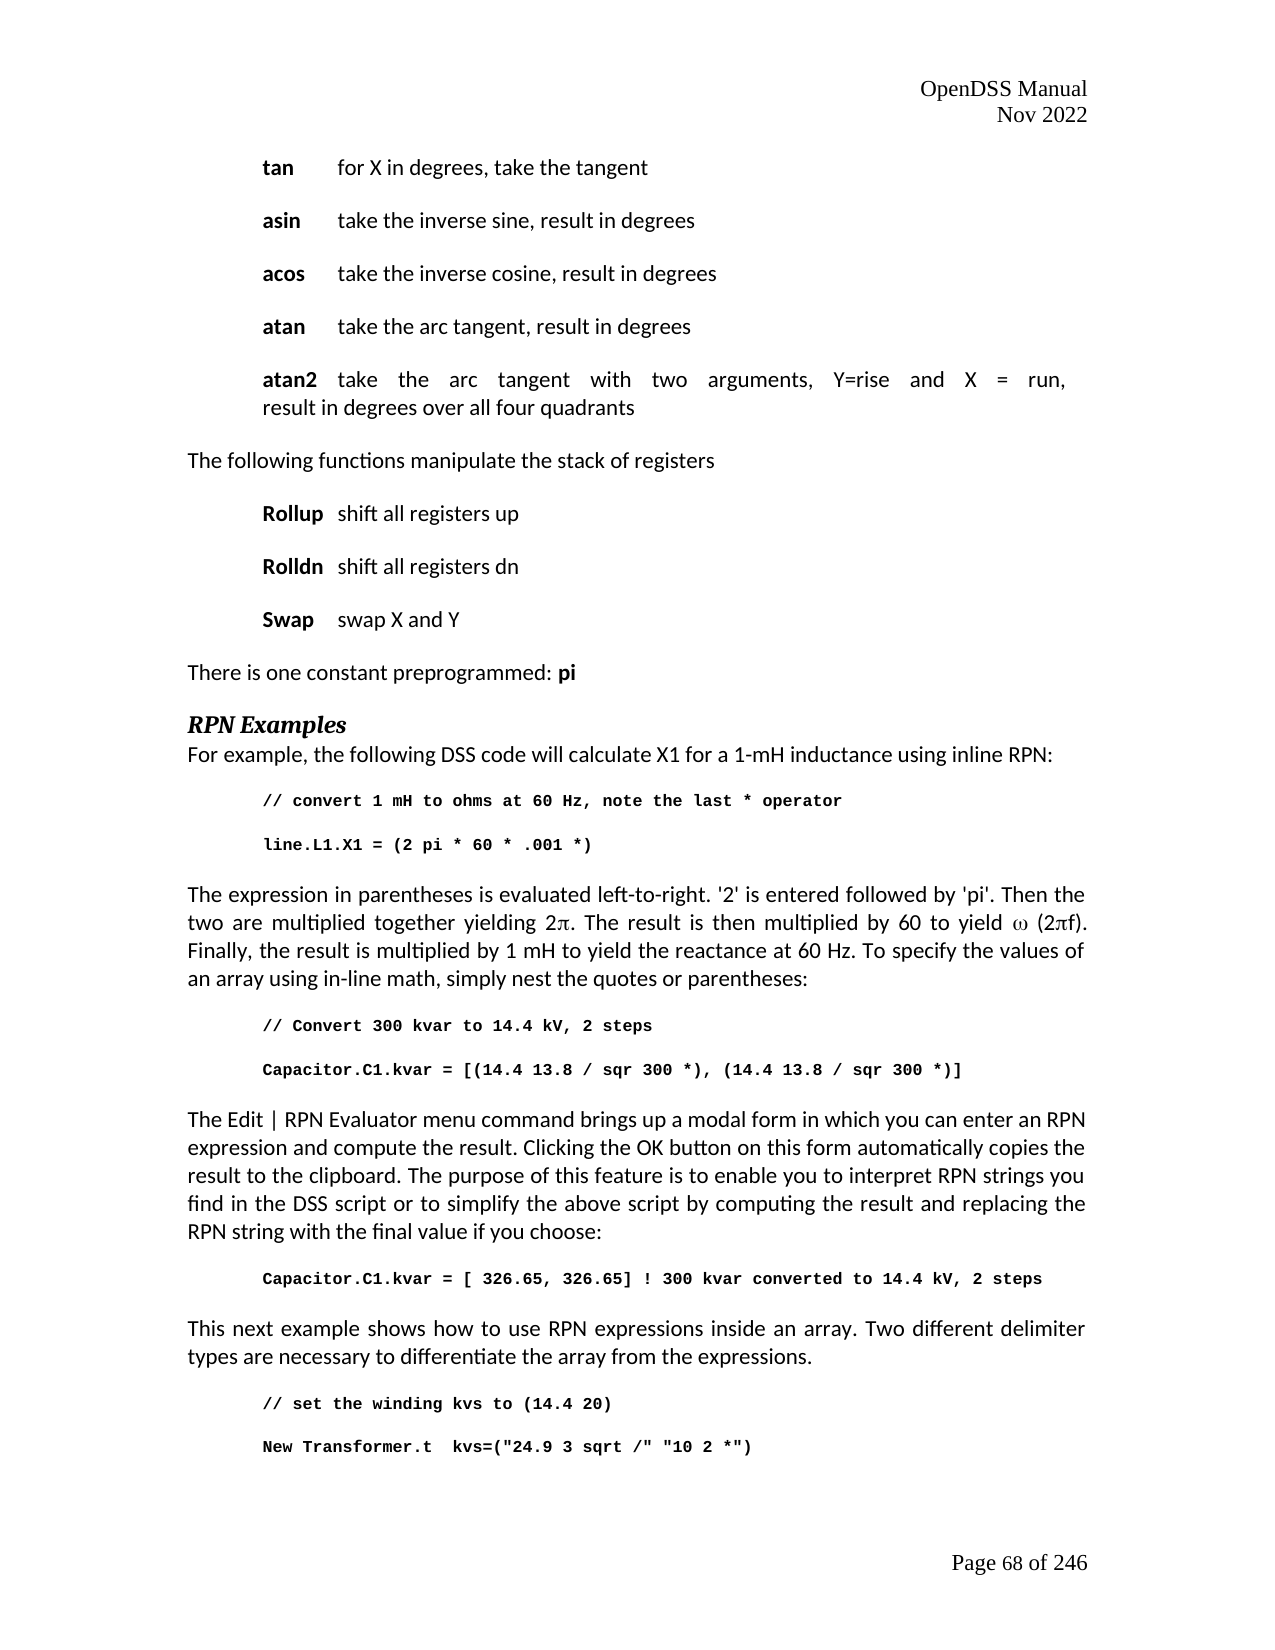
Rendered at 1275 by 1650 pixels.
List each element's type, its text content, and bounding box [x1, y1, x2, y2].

text Capacitor.C1.kvar = [(14.4 13.8 / sqr 300 *), (14.4 13.8 / sqr 300 *)] [262, 1061, 1087, 1080]
text acos take the inverse cosine, result in degrees [262, 259, 1087, 287]
text // convert 1 mH to ohms at 60 Hz, note the last * operator [262, 793, 1087, 812]
subtitle RPN Examples [187, 711, 1087, 740]
text Swap swap X and Y [262, 605, 1087, 633]
text The following functions manipulate the stack of registers [187, 446, 1087, 474]
text asin take the inverse sine, result in degrees [262, 206, 1087, 234]
text // Convert 300 kvar to 14.4 kV, 2 steps [262, 1017, 1087, 1036]
text Rollup shift all registers up [262, 499, 1087, 527]
text For example, the following DSS code will calculate X1 for a 1-mH inductance using inline RPN: [187, 740, 1087, 768]
text There is one constant preprogrammed: pi [187, 658, 1087, 686]
text // set the winding kvs to (14.4 20) [262, 1395, 1087, 1414]
text The expression in parentheses is evaluated left-to-right. '2' is entered followed by 'pi'. Then the two are multiplied together yielding 2. The result is then multiplied by 60 to yield  (2f). Finally, the result is multiplied by 1 mH to yield the reactance at 60 Hz. To specify the values of an array using in-line math, simply nest the quotes or parentheses: [187, 880, 1087, 992]
text This next example shows how to use RPN expressions inside an array. Two different delimiter types are necessary to differentiate the array from the expressions. [187, 1314, 1087, 1370]
text New Transformer.t kvs=("24.9 3 sqrt /" "10 2 *") [262, 1439, 1087, 1458]
text line.L1.X1 = (2 pi * 60 * .001 *) [262, 837, 1087, 855]
text atan2 take the arc tangent with two arguments, Y=rise and X = run, result in degrees over all four quadrants [262, 365, 1087, 421]
text atan take the arc tangent, result in degrees [262, 312, 1087, 340]
text Rolldn shift all registers dn [262, 552, 1087, 580]
text The Edit | RPN Evaluator menu command brings up a modal form in which you can enter an RPN expression and compute the result. Clicking the OK button on this form automatically copies the result to the clipboard. The purpose of this feature is to enable you to interpret RPN strings you find in the DSS script or to simplify the above script by computing the result and replacing the RPN string with the final value if you choose: [187, 1105, 1087, 1245]
text tan for X in degrees, take the tangent [262, 153, 1087, 181]
text Capacitor.C1.kvar = [ 326.65, 326.65] ! 300 kvar converted to 14.4 kV, 2 steps [262, 1270, 1087, 1289]
